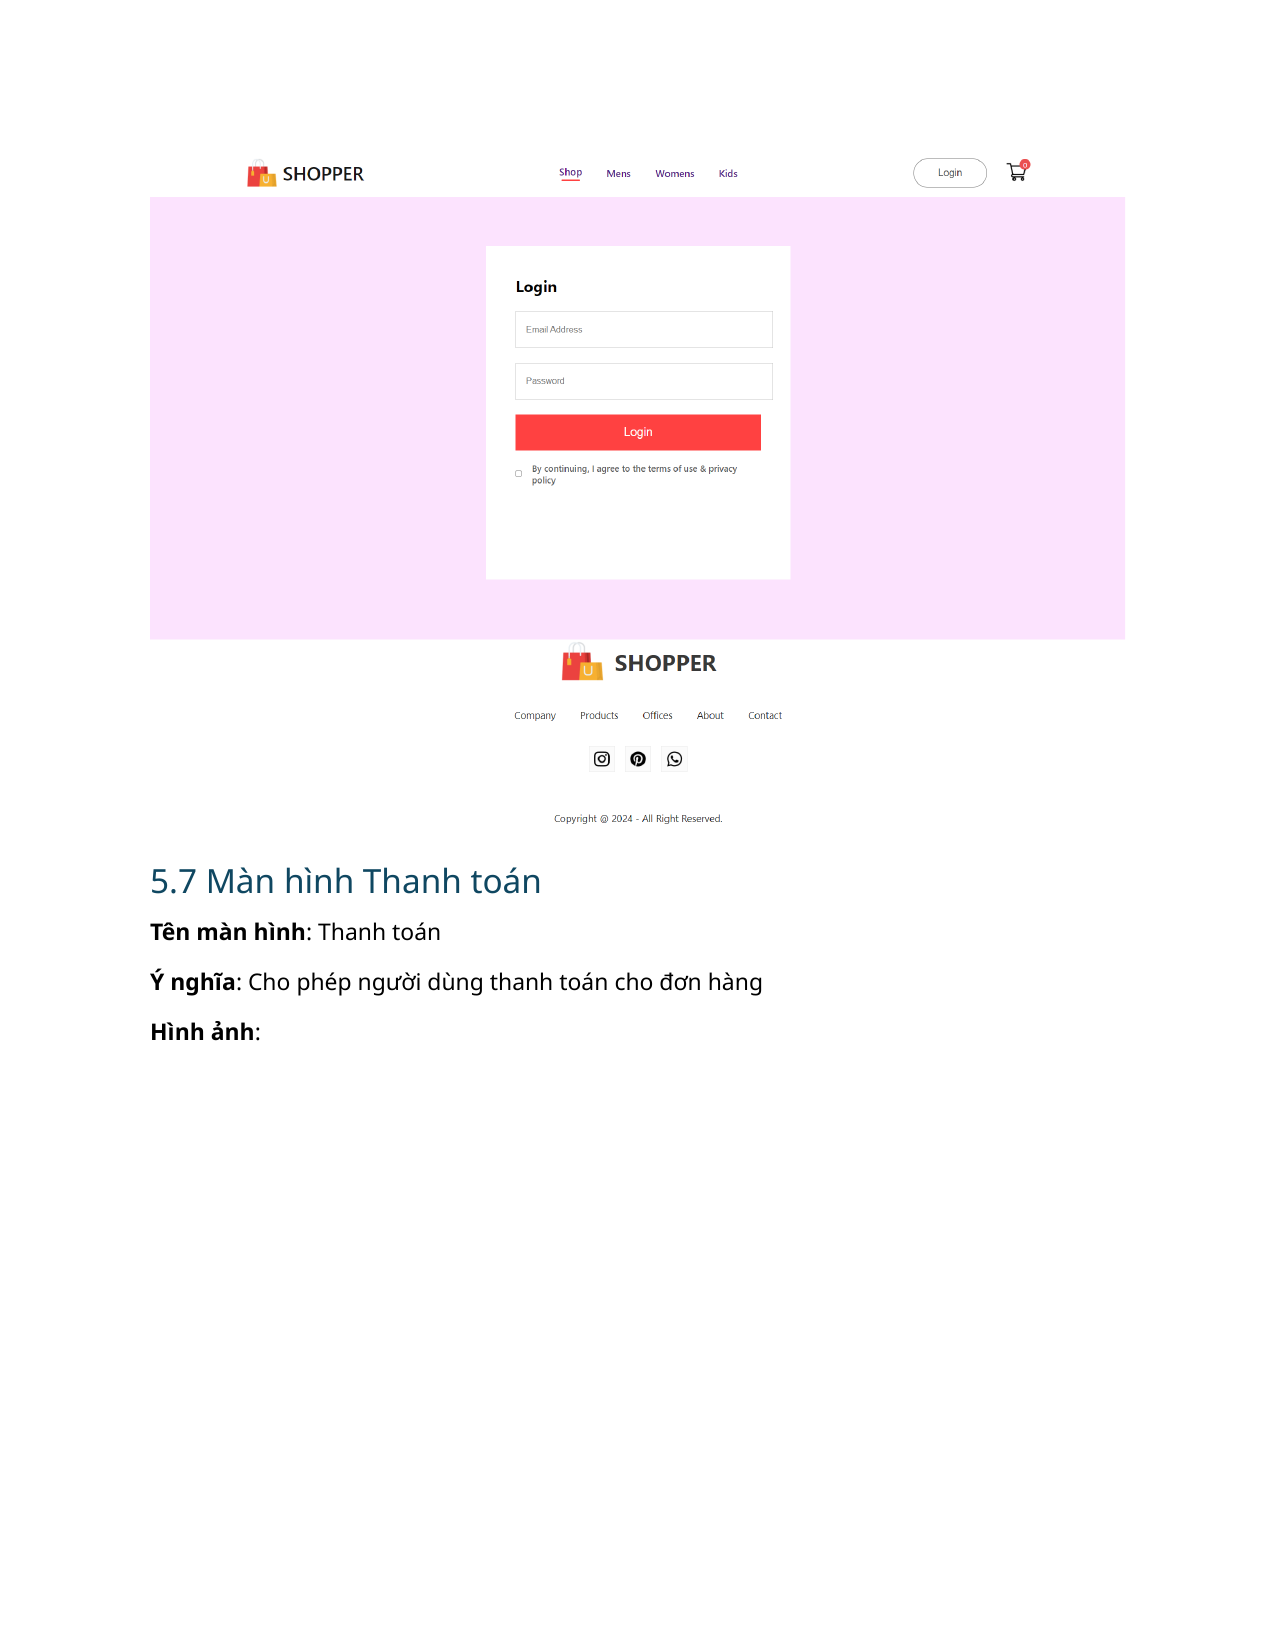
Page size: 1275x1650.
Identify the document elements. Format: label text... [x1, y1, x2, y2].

text Tên màn hình: Thanh toán [150, 916, 1125, 947]
subtitle 5.7 Màn hình Thanh toán [150, 858, 1125, 904]
text Ý nghĩa: Cho phép người dùng thanh toán cho đơn hàng [150, 966, 1125, 997]
text Hình ảnh: [150, 1016, 1125, 1048]
picture [150, 150, 1125, 839]
